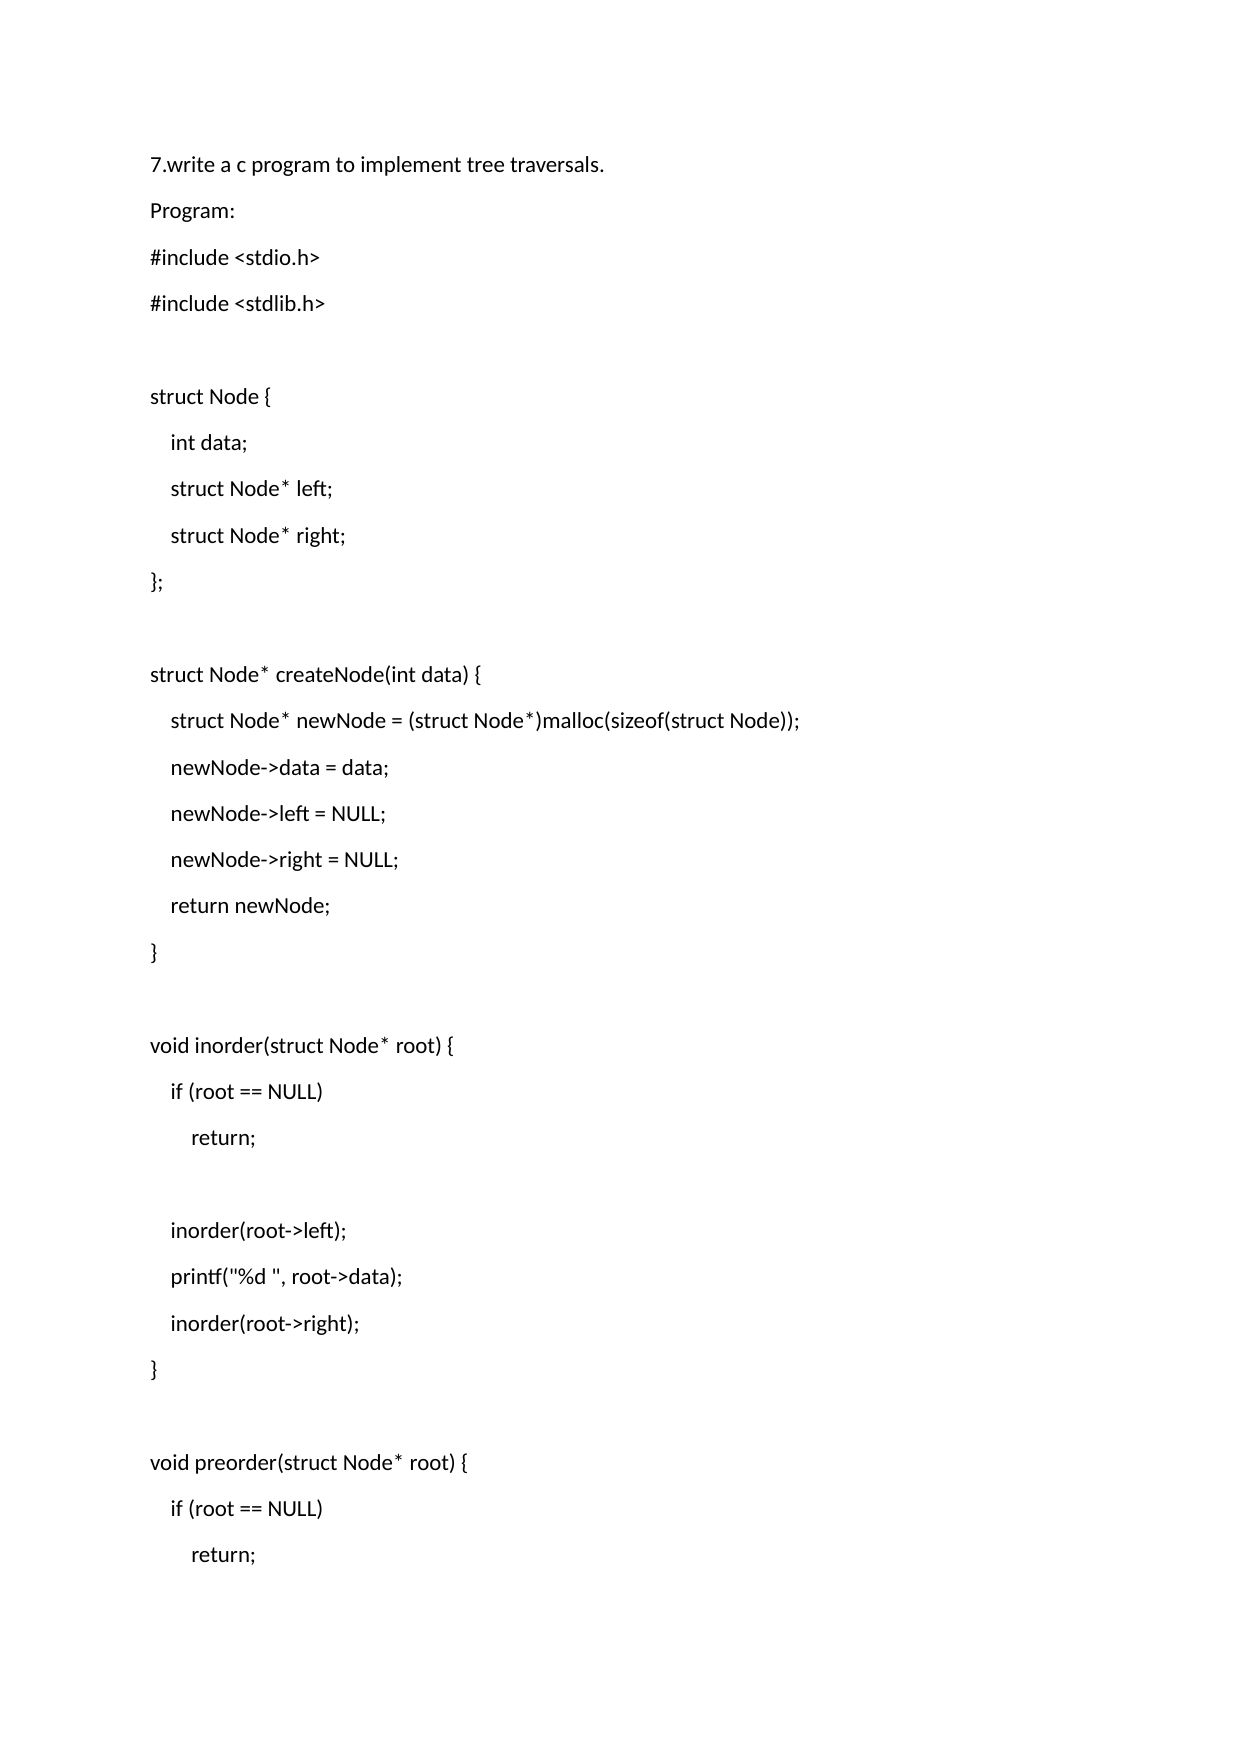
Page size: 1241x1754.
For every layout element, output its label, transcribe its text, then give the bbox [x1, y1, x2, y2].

text inorder(root->right); [150, 1309, 1090, 1337]
text void preorder(struct Node* root) { [150, 1448, 1090, 1476]
text } [150, 938, 1090, 966]
text newNode->left = NULL; [150, 799, 1090, 827]
text } [150, 1355, 1090, 1383]
text newNode->data = data; [150, 753, 1090, 781]
text struct Node* newNode = (struct Node*)malloc(sizeof(struct Node)); [150, 706, 1090, 734]
text struct Node { [150, 382, 1090, 410]
text if (root == NULL) [150, 1077, 1090, 1105]
text inorder(root->left); [150, 1216, 1090, 1244]
text struct Node* left; [150, 474, 1090, 502]
text return; [150, 1541, 1090, 1569]
text 7.write a c program to implement tree traversals. [150, 150, 1090, 178]
text printf("%d ", root->data); [150, 1262, 1090, 1291]
text struct Node* right; [150, 521, 1090, 549]
text int data; [150, 428, 1090, 456]
text #include <stdio.h> [150, 243, 1090, 271]
text Program: [150, 196, 1090, 224]
text struct Node* createNode(int data) { [150, 660, 1090, 688]
text }; [150, 567, 1090, 595]
text void inorder(struct Node* root) { [150, 1031, 1090, 1059]
text #include <stdlib.h> [150, 289, 1090, 317]
text newNode->right = NULL; [150, 845, 1090, 873]
text if (root == NULL) [150, 1494, 1090, 1522]
text return newNode; [150, 892, 1090, 920]
text return; [150, 1123, 1090, 1151]
